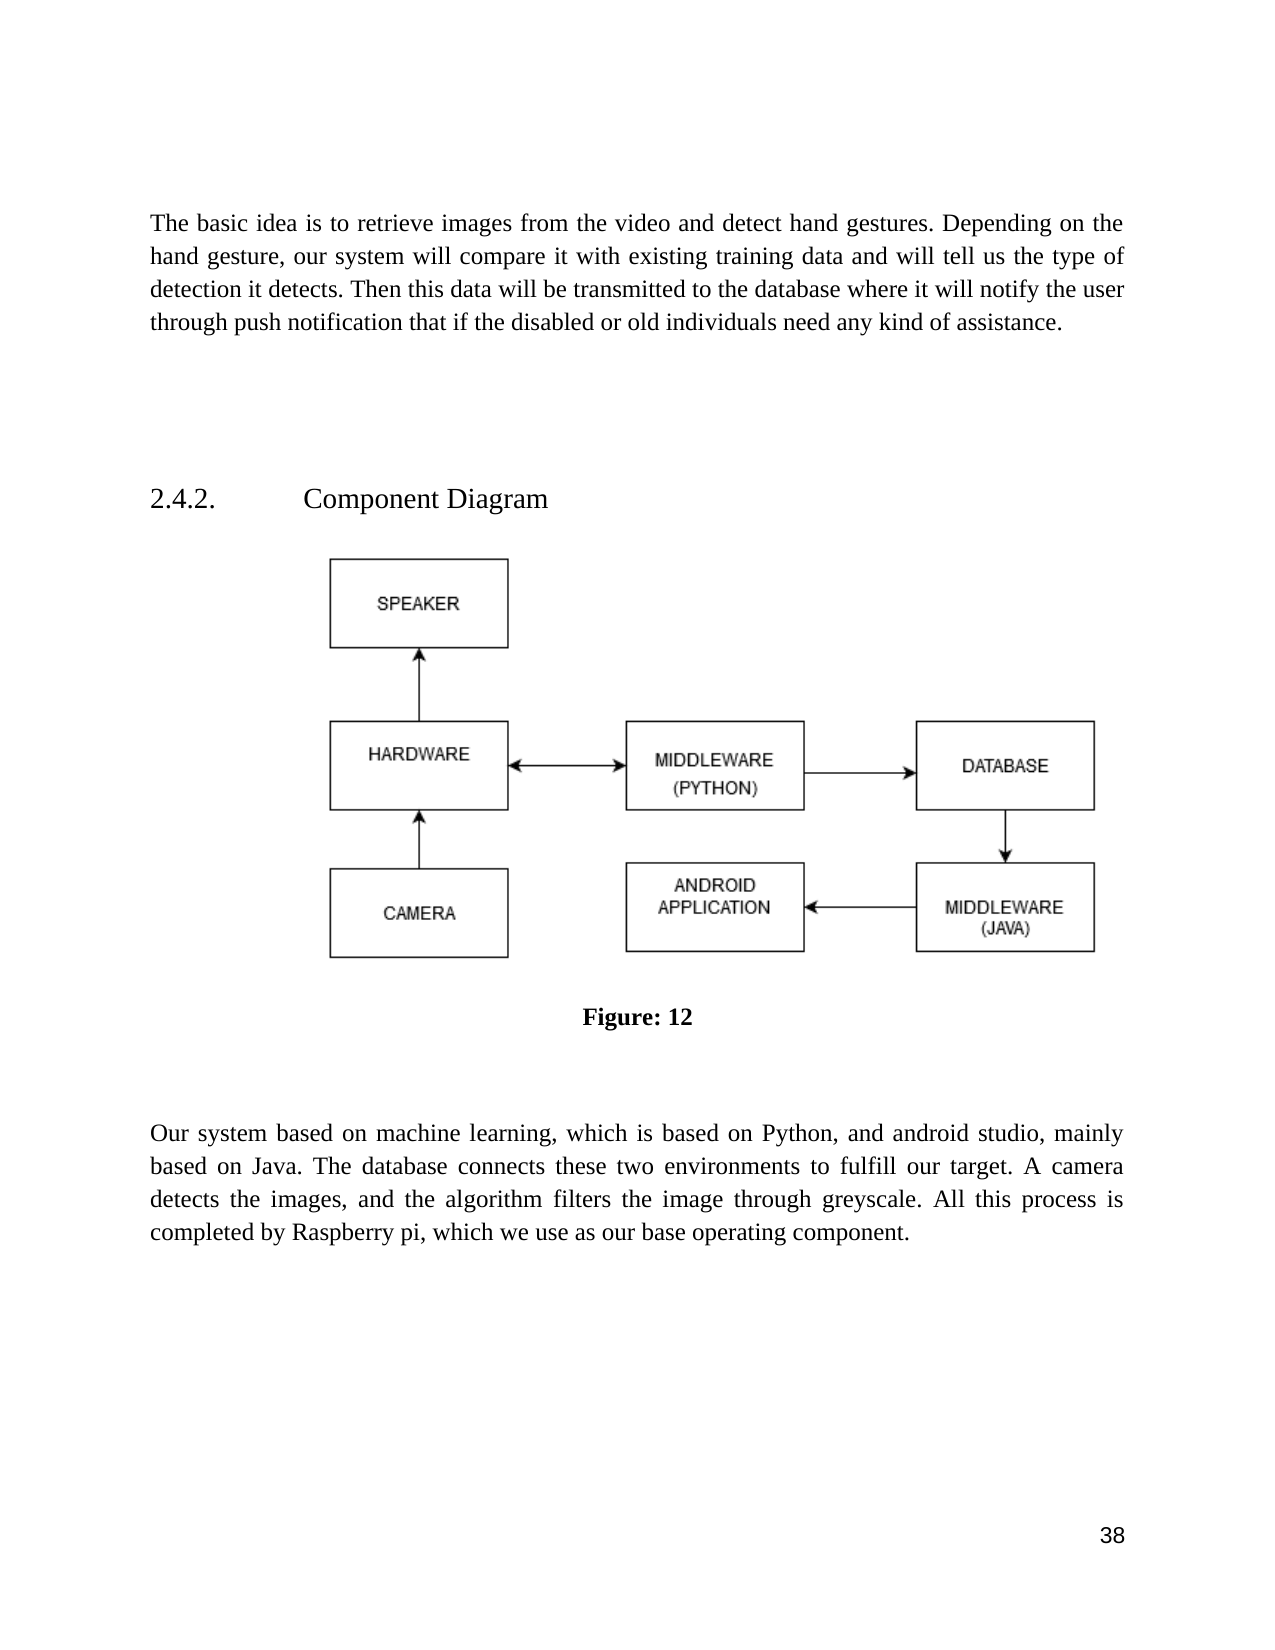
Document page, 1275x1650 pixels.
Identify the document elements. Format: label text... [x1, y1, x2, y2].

text The basic idea is to retrieve images from the video and detect hand gestures. Depending on the hand gesture, our system will compare it with existing training data and will tell us the type of detection it detects. Then this data will be transmitted to the database where it will notify the user through push notification that if the disabled or old individuals need any kind of assistance. [150, 208, 1125, 336]
subtitle 2.4.2. Component Diagram [150, 481, 1125, 515]
picture [315, 544, 1110, 973]
text Our system based on machine learning, which is based on Python, and android studio, mainly based on Java. The database connects these two environments to fulfill our target. A camera detects the images, and the algorithm filters the image through greyscale. All this process is completed by Raspberry pi, which we use as our base operating component. [150, 1118, 1125, 1246]
text Figure: 12 [150, 1002, 1125, 1030]
